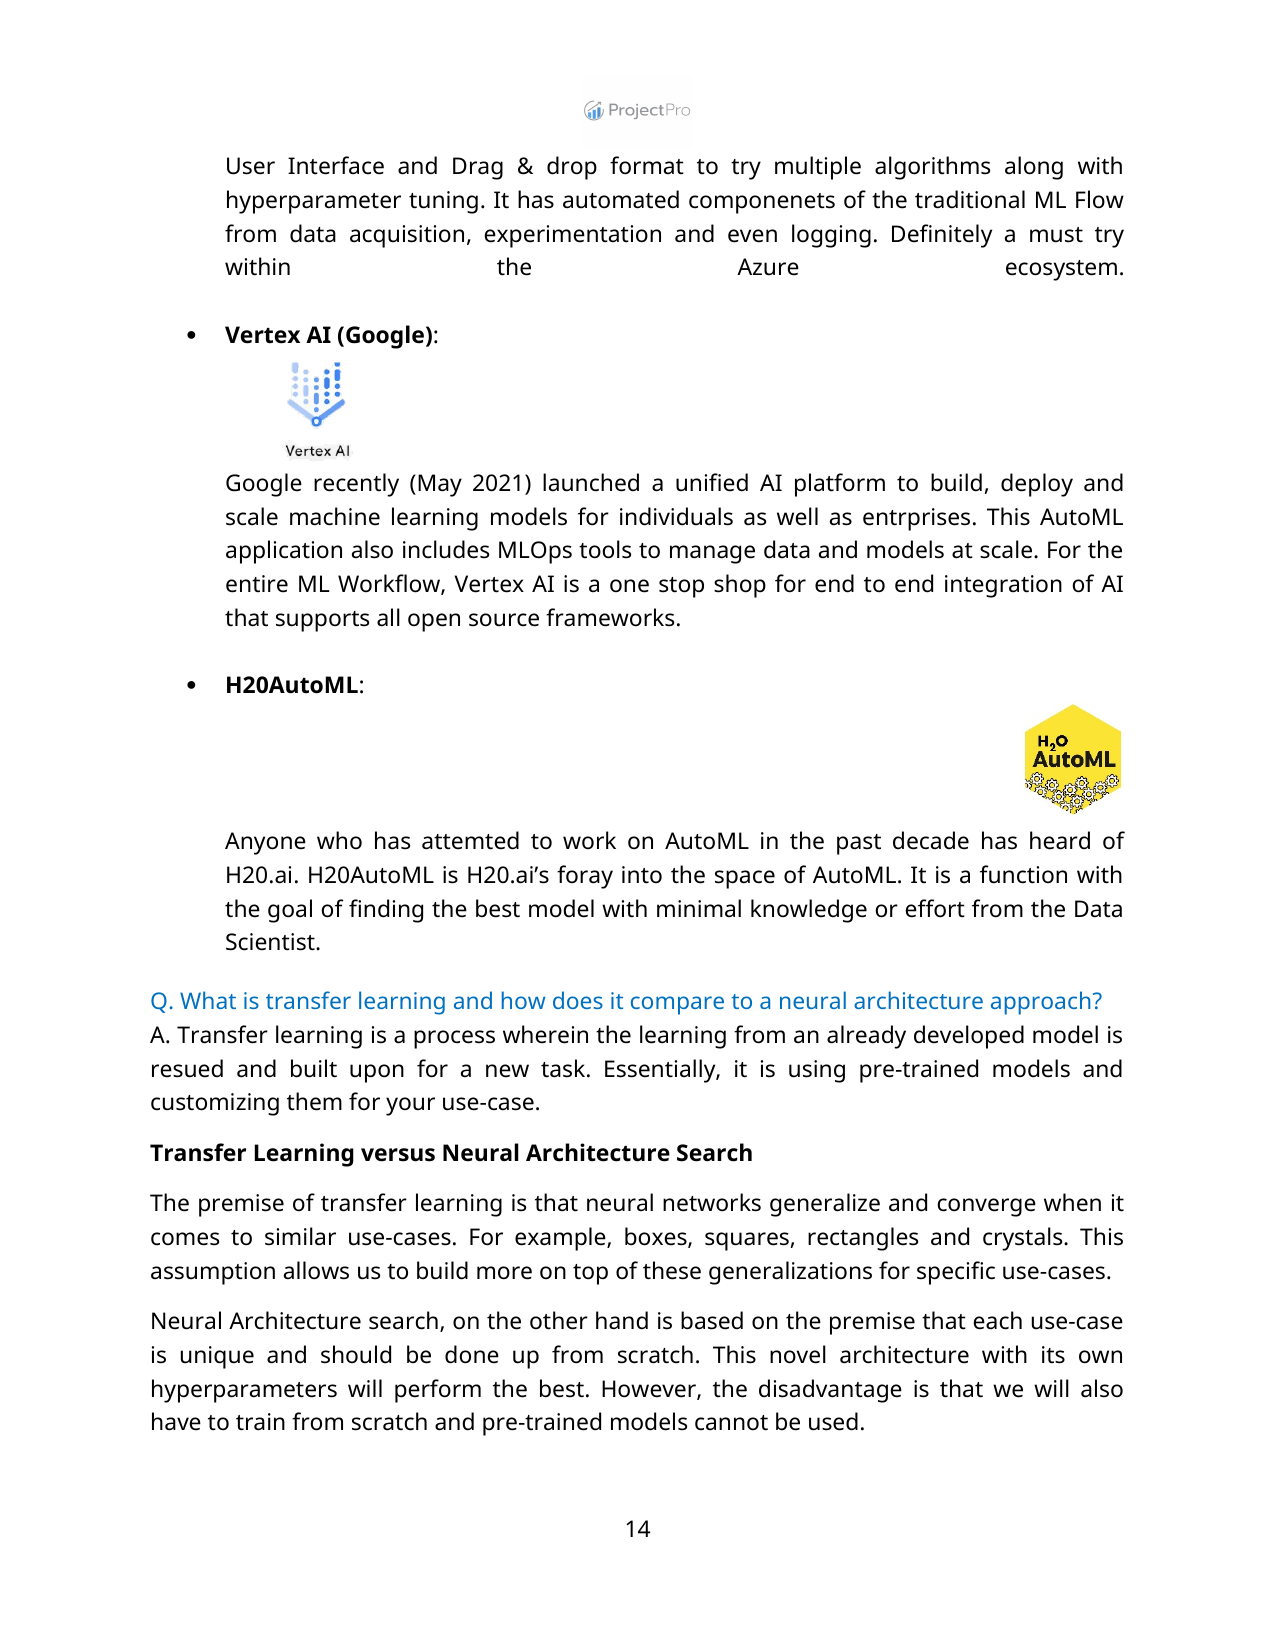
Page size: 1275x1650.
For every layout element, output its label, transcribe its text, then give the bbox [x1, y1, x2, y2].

text A. Transfer learning is a process wherein the learning from an already developed model is resued and built upon for a new task. Essentially, it is using pre-trained models and customizing them for your use-case. [150, 1019, 1125, 1117]
text The premise of transfer learning is that neural networks generalize and converge when it comes to similar use-cases. For example, boxes, squares, rectangles and crystals. This assumption allows us to build more on top of these generalizations for specific use-cases. [150, 1187, 1125, 1286]
list H20AutoML: Anyone who has attemted to work on AutoML in the past decade has heard of H20.ai. H20AutoML is H20.ai’s foray into the space of AutoML. It is a function with the goal of finding the best model with minimal knowledge or effort from the Data Scientist. [187, 669, 1125, 957]
text Transfer Learning versus Neural Architecture Search [150, 1137, 1125, 1168]
text Neural Architecture search, on the other hand is based on the premise that each use-case is unique and should be done up from scratch. This novel architecture with its own hyperparameters will perform the best. However, the disadvantage is that we will also have to train from scratch and pre-trained models cannot be used. [150, 1305, 1125, 1437]
subtitle Q. What is transfer learning and how does it compare to a neural architecture approach? [150, 985, 1125, 1016]
list Vertex AI (Google): Google recently (May 2021) launched a unified AI platform to build, deploy and scale machine learning models for individuals as well as entrprises. This AutoML application also includes MLOps tools to manage data and models at scale. For the entire ML Workflow, Vertex AI is a one stop shop for end to end integration of AI that supports all open source frameworks. [187, 319, 1125, 633]
picture [1020, 703, 1125, 816]
picture [225, 352, 407, 465]
picture [582, 75, 693, 149]
